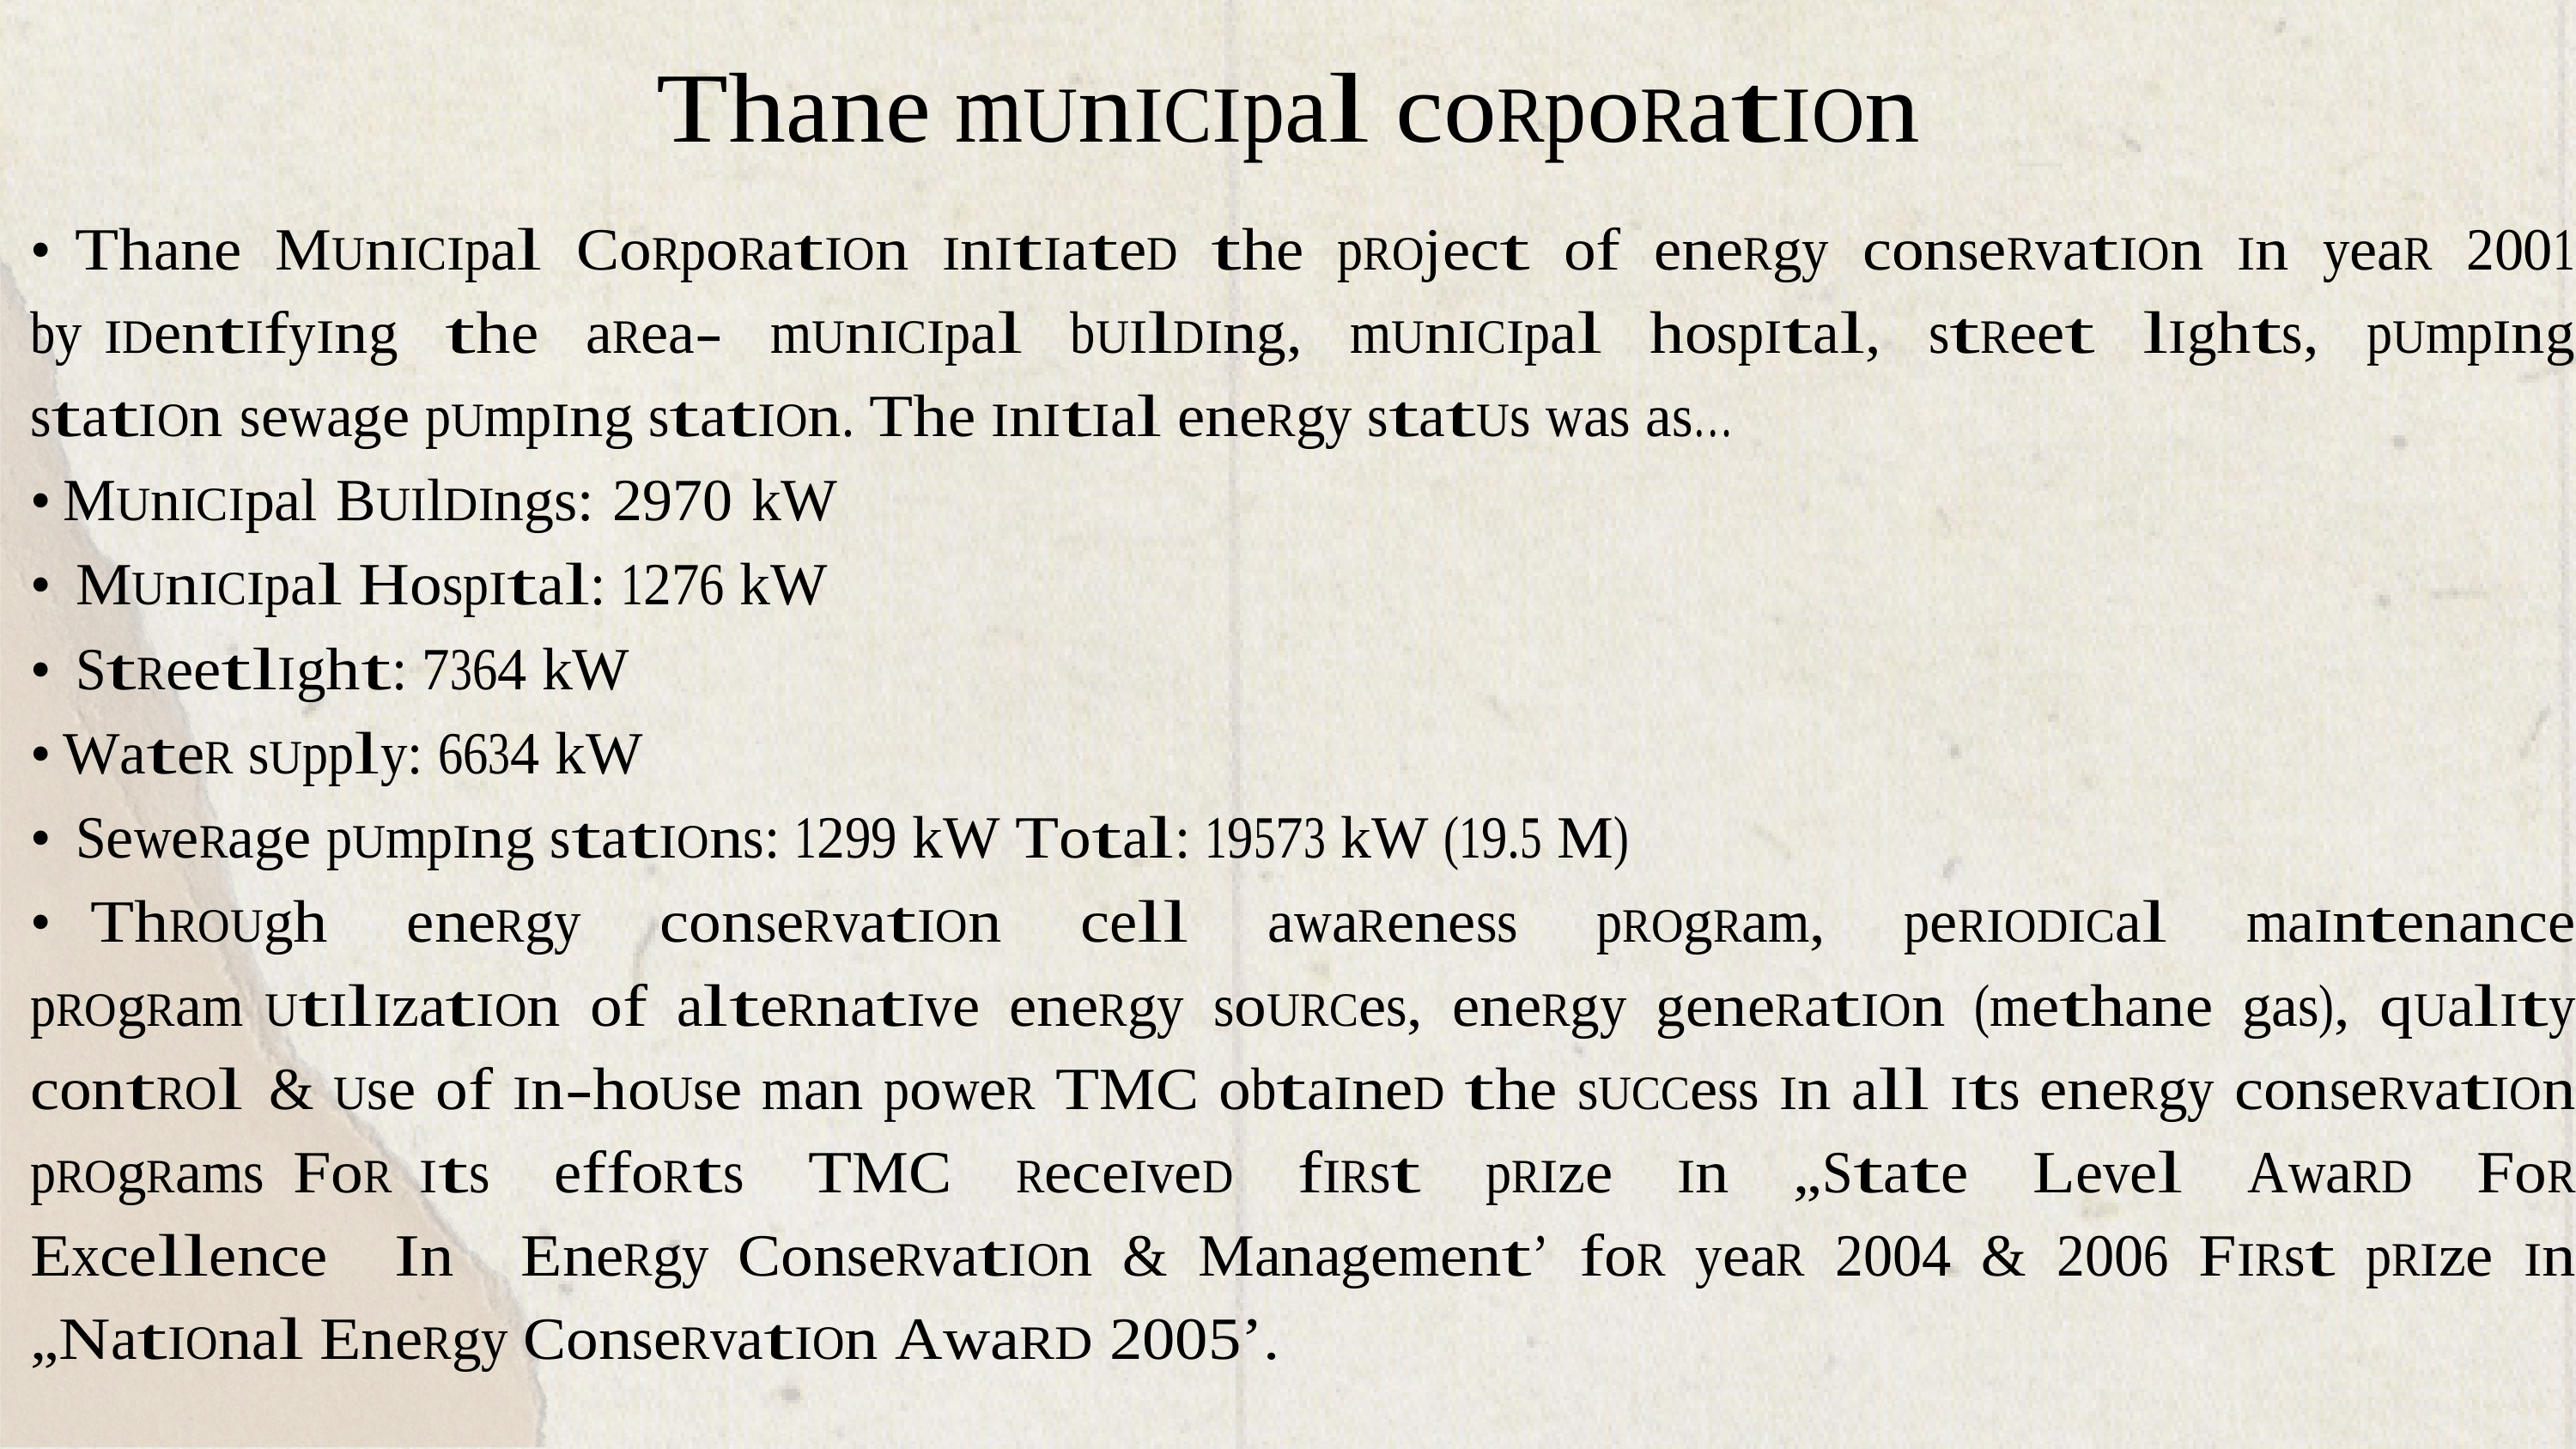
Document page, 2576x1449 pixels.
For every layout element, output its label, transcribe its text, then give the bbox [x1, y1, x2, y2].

list Municipal Hospital: 1276 kW [30, 549, 2576, 618]
list Thane Municipal Corporation initiated the project of energy conservation in year 2001 by identifying the area- municipal building, municipal hospital, street lights, pumping station sewage pumping station. The initial energy status was as… [30, 214, 2576, 449]
picture [0, 0, 2576, 1449]
subtitle Thane municipal corporation [380, 50, 2196, 164]
list Through energy conservation cell awareness program, periodical maintenance program utilization of alternative energy sources, energy generation (methane gas), quality control & use of in-house man power TMC obtained the success in all its energy conservation programs For its efforts TMC received first prize in „State Level Award For Excellence In Energy Conservation & Management’ for year 2004 & 2006 First prize in „National Energy Conservation Award 2005’. [30, 887, 2576, 1372]
list Water supply: 6634 kW [30, 718, 2576, 786]
list Sewerage pumping stations: 1299 kW Total: 19573 kW (19.5 M) [30, 802, 2576, 871]
list Municipal Buildings: 2970 kW [30, 464, 2576, 533]
list Streetlight: 7364 kW [30, 634, 2576, 702]
